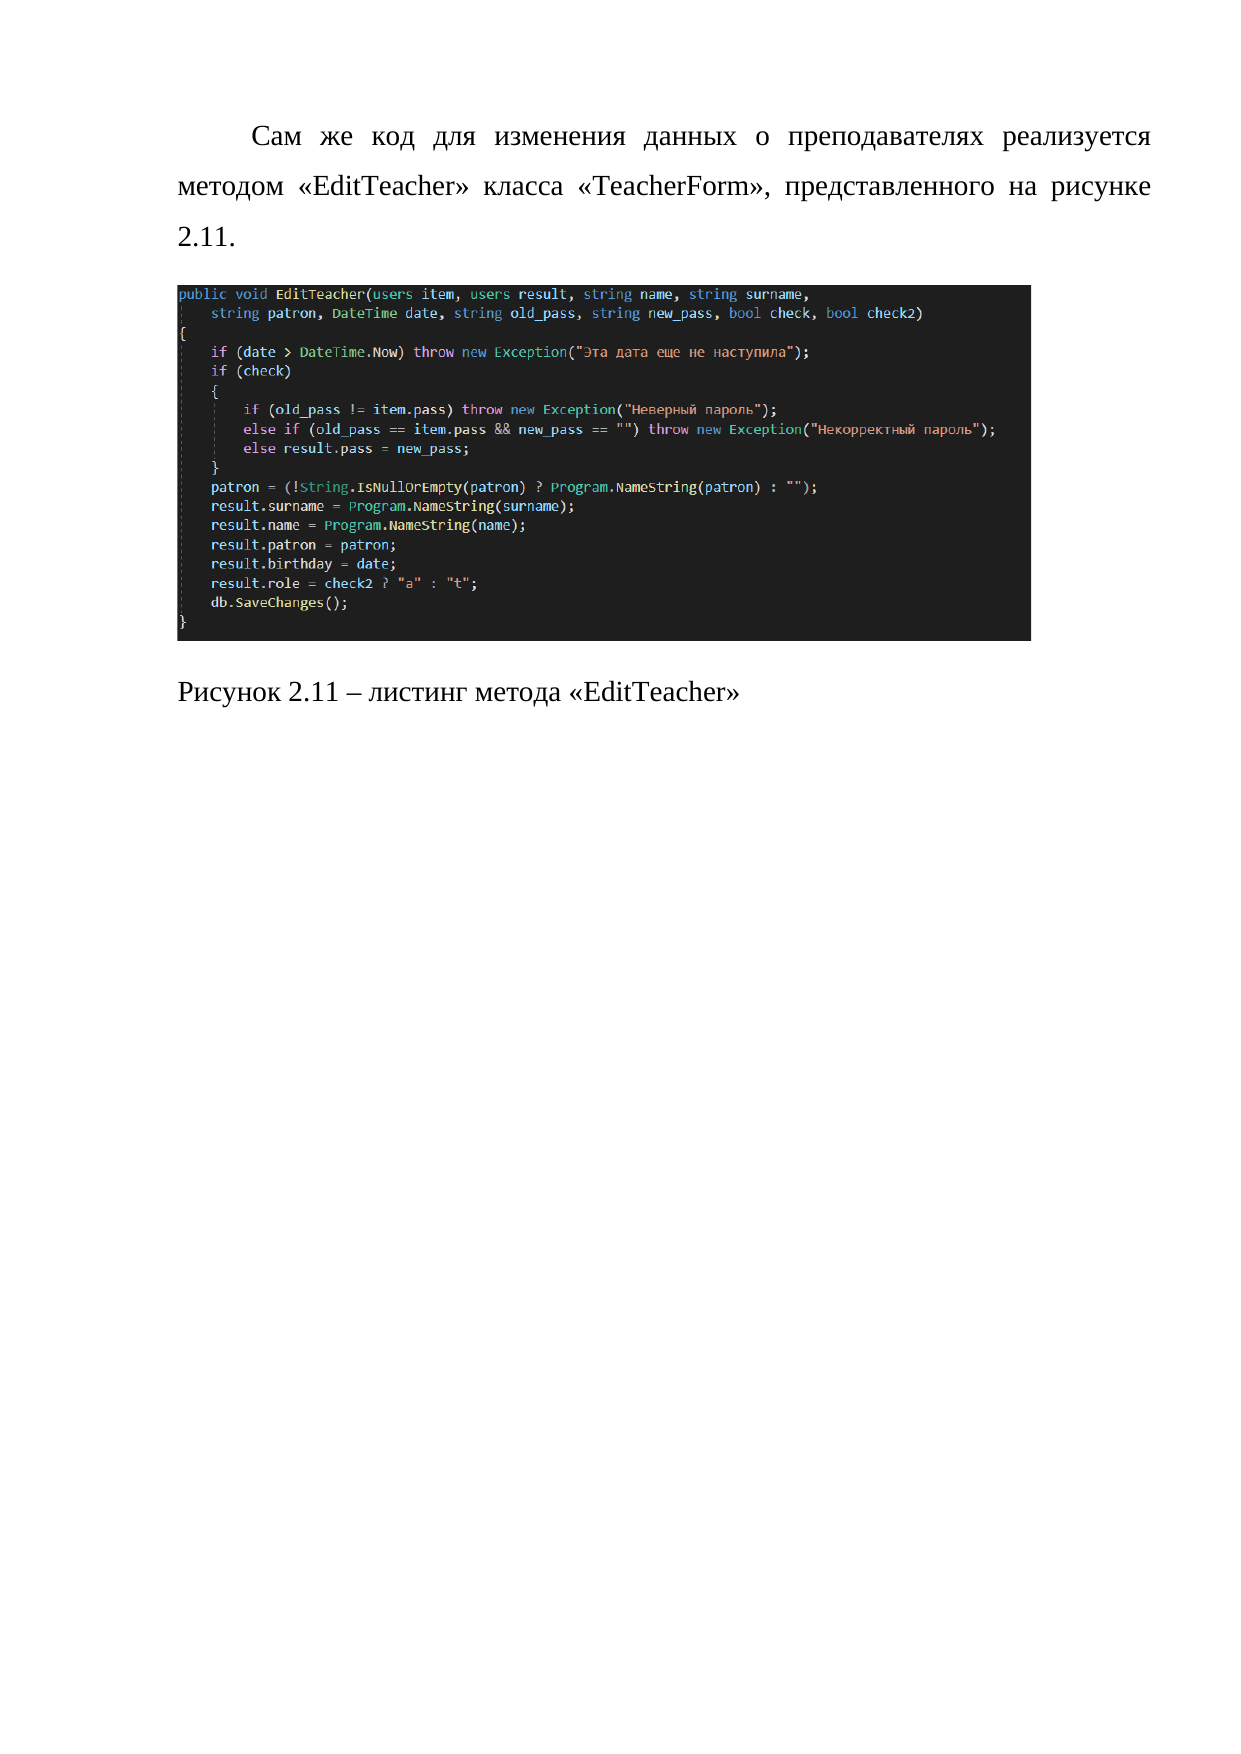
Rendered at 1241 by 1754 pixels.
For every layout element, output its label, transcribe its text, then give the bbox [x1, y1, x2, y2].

text Рисунок 2.11 – листинг метода «EditTeacher» [177, 674, 1152, 708]
picture [177, 285, 1032, 641]
text Сам же код для изменения данных о преподавателях реализуется методом «EditTeacher» класса «TeacherForm», представленного на рисунке 2.11. [177, 118, 1152, 252]
